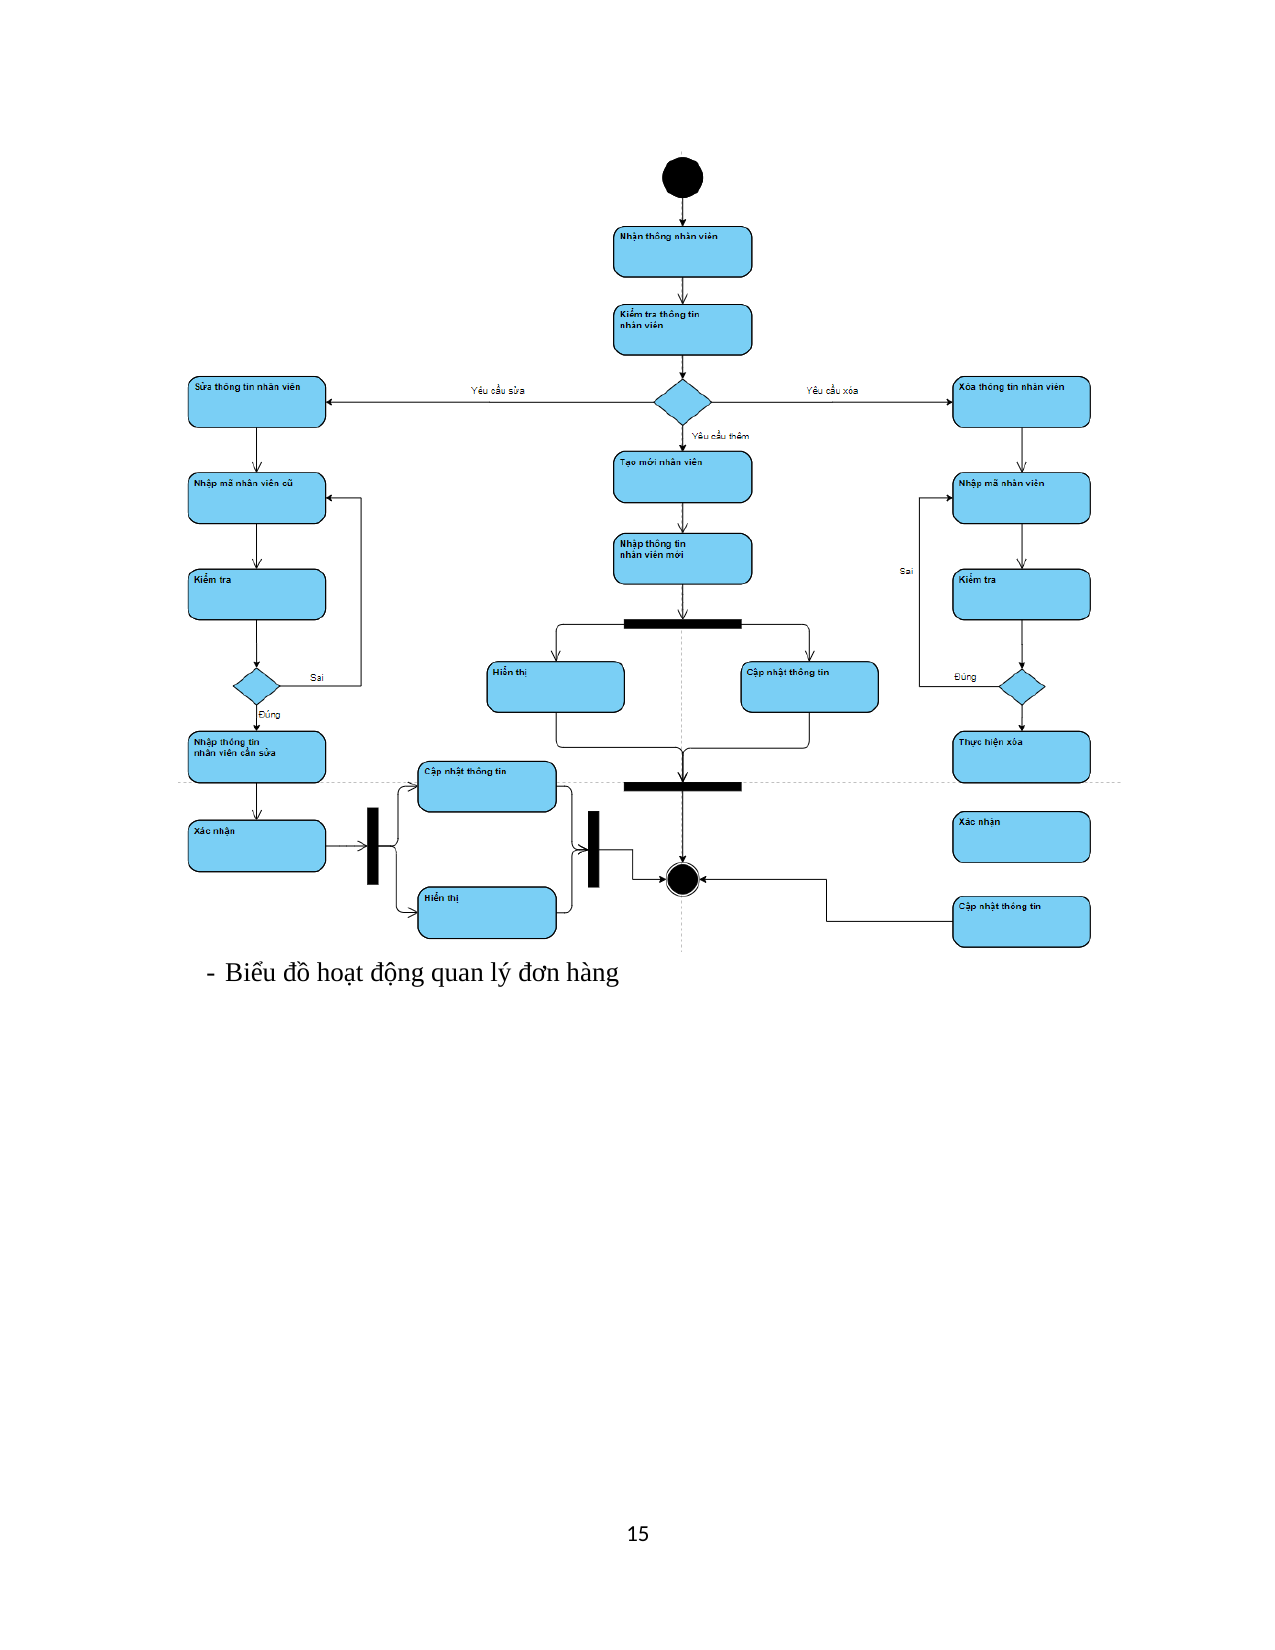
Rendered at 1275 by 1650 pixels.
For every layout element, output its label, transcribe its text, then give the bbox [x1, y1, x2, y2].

picture [178, 150, 1122, 952]
list Biểu đồ hoạt động quan lý đơn hàng [206, 956, 1125, 987]
